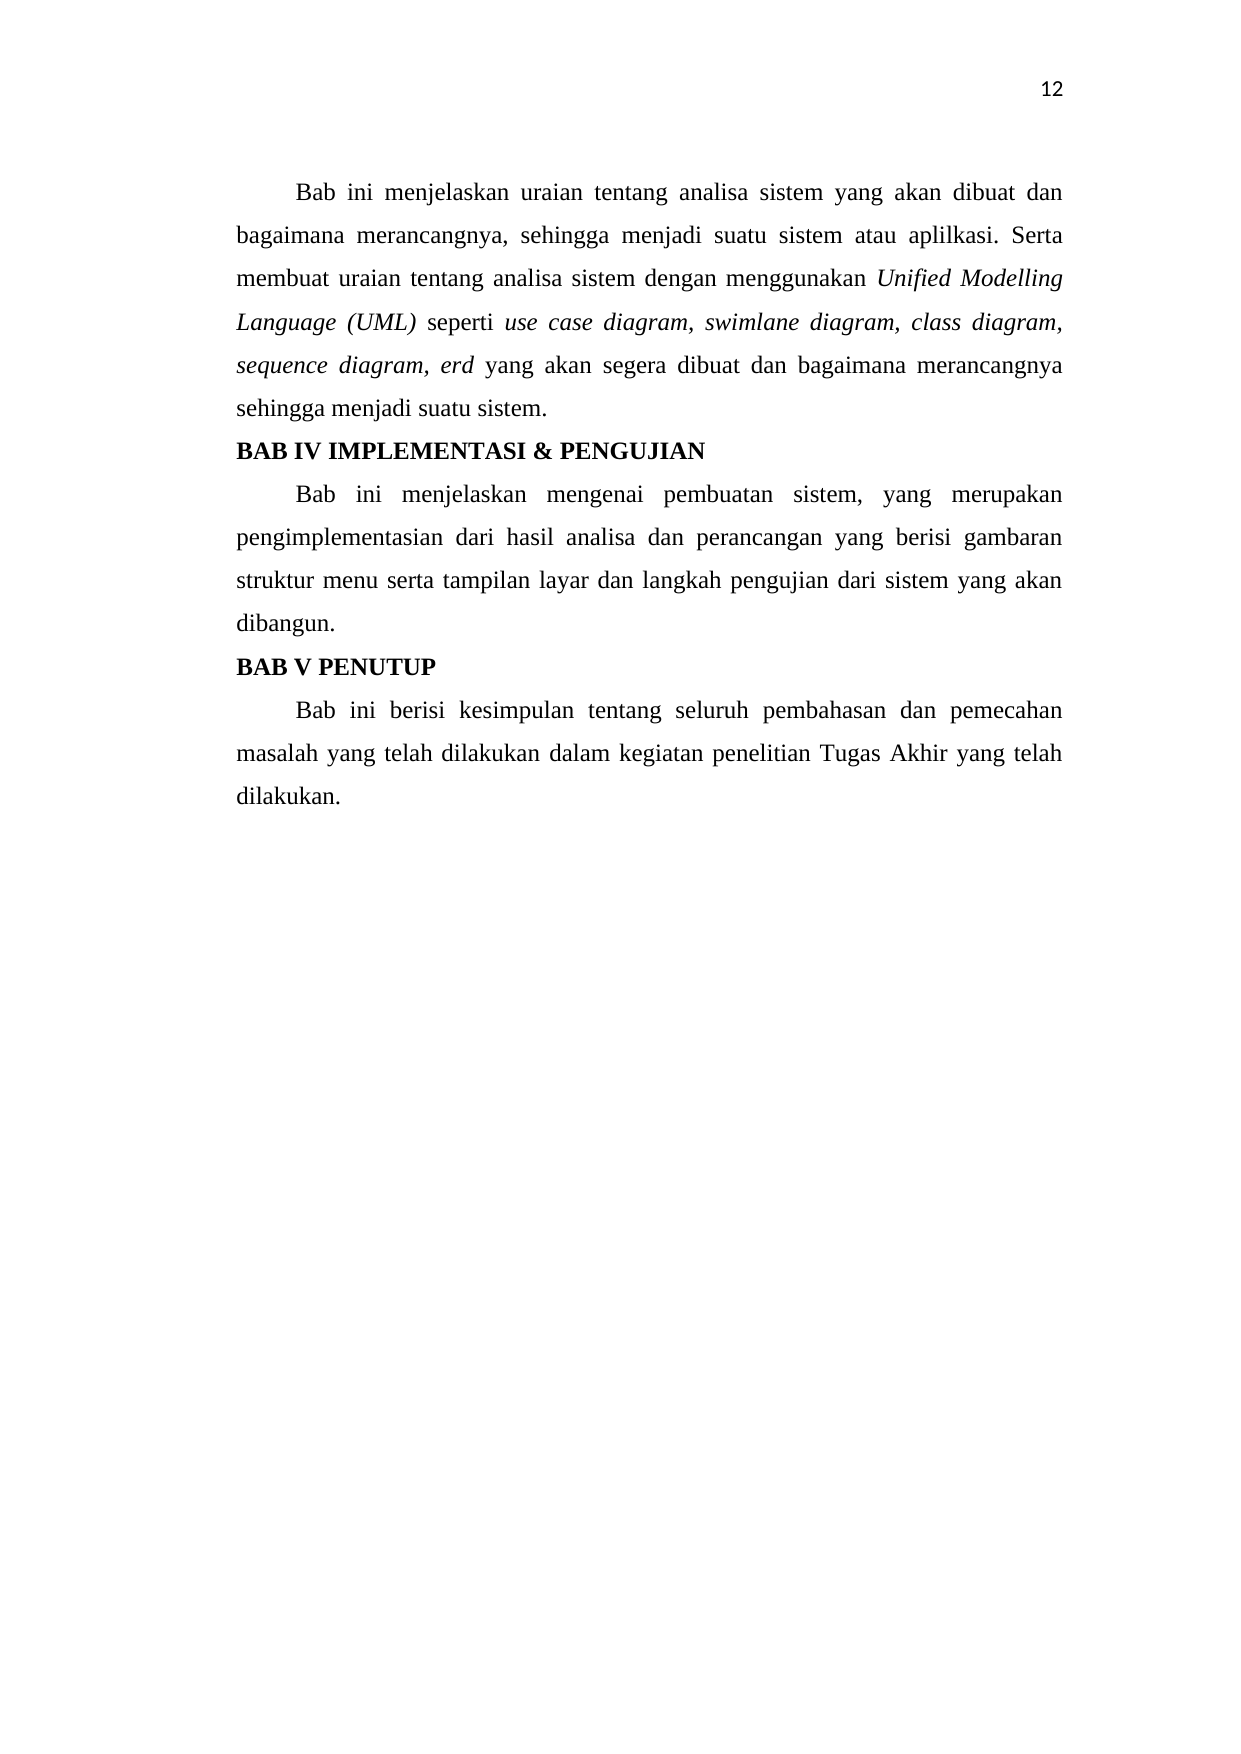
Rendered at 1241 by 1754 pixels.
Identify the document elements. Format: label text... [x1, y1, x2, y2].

text Bab ini berisi kesimpulan tentang seluruh pembahasan dan pemecahan masalah yang telah dilakukan dalam kegiatan penelitian Tugas Akhir yang telah dilakukan. [236, 695, 1063, 810]
text Bab ini menjelaskan mengenai pembuatan sistem, yang merupakan pengimplementasian dari hasil analisa dan perancangan yang berisi gambaran struktur menu serta tampilan layar dan langkah pengujian dari sistem yang akan dibangun. [236, 479, 1063, 637]
text Bab ini menjelaskan uraian tentang analisa sistem yang akan dibuat dan bagaimana merancangnya, sehingga menjadi suatu sistem atau aplilkasi. Serta membuat uraian tentang analisa sistem dengan menggunakan Unified Modelling Language (UML) seperti use case diagram, swimlane diagram, class diagram, sequence diagram, erd yang akan segera dibuat dan bagaimana merancangnya sehingga menjadi suatu sistem. [236, 177, 1063, 422]
text BAB IV IMPLEMENTASI & PENGUJIAN [236, 436, 1063, 465]
text BAB V PENUTUP [236, 652, 1063, 680]
